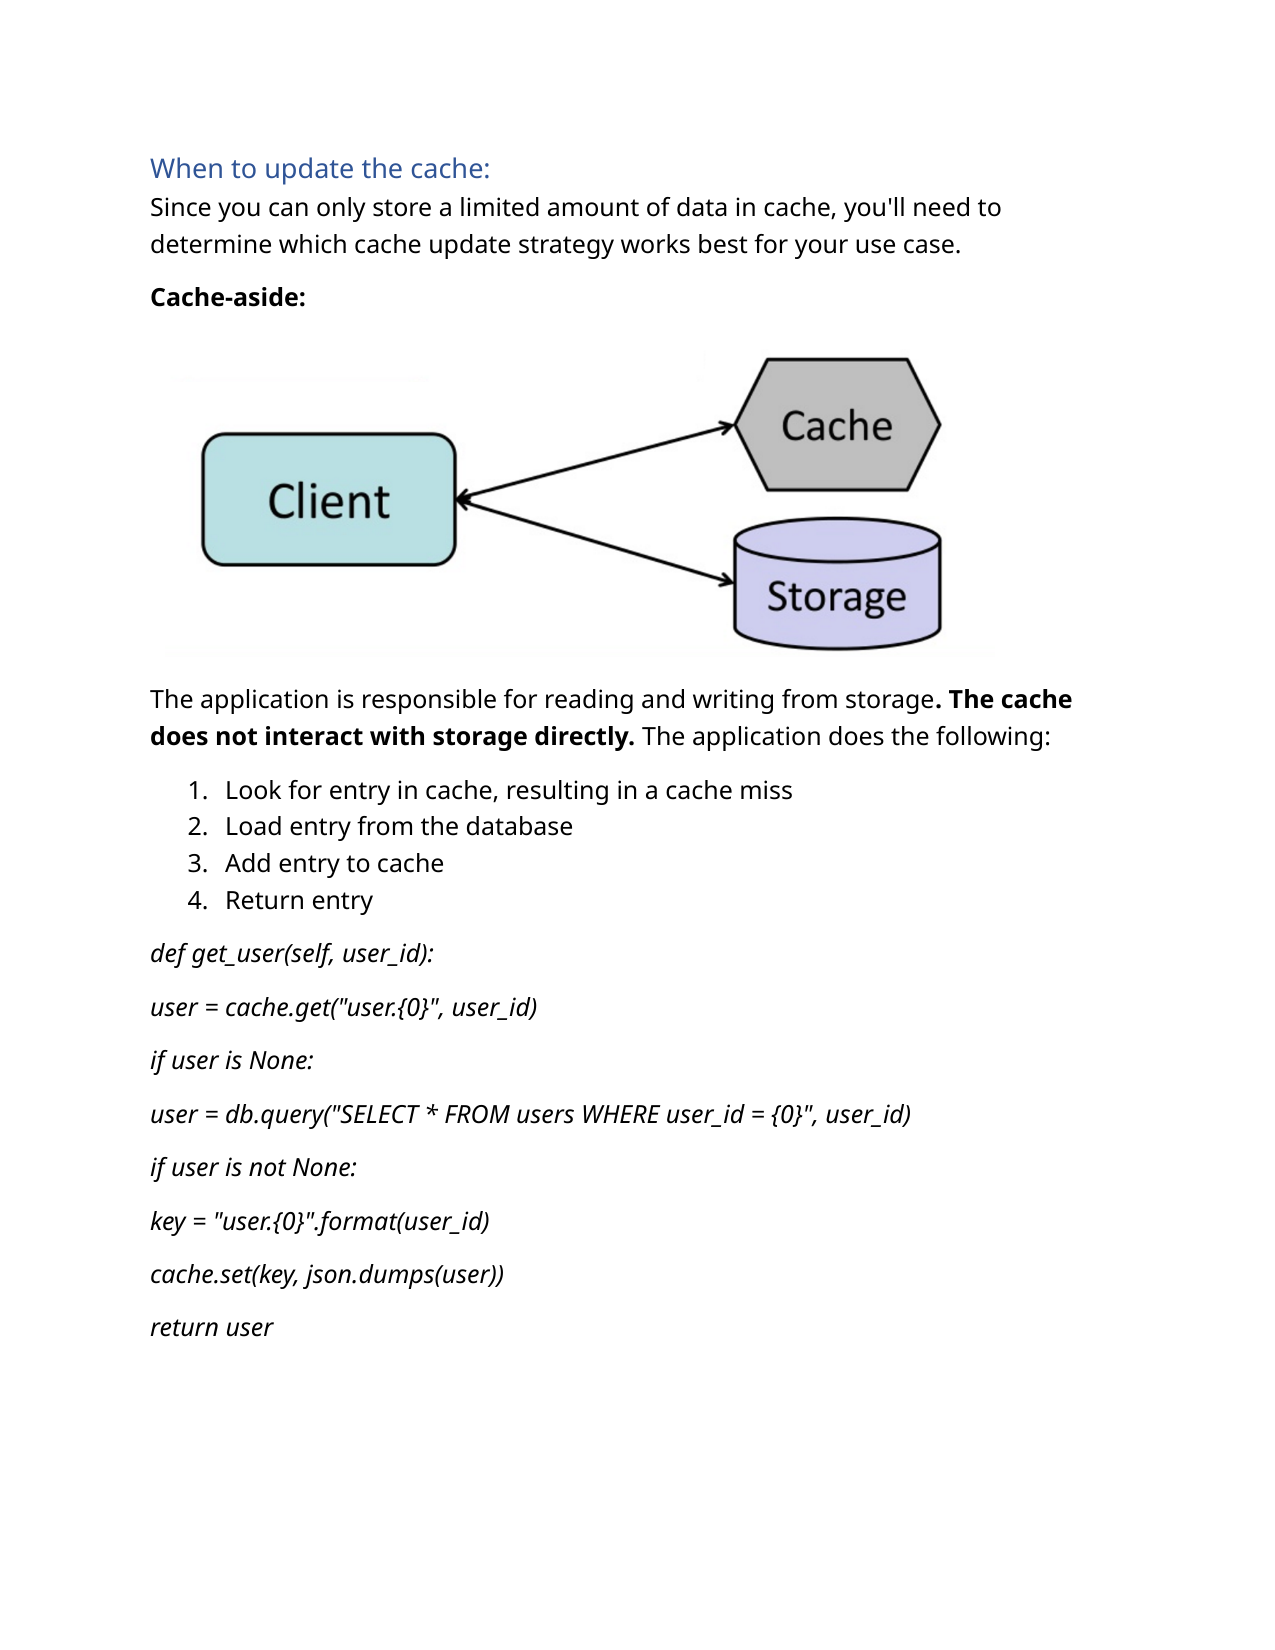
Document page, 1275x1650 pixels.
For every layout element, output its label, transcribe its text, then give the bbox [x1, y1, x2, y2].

text user = cache.get("user.{0}", user_id) [150, 989, 1125, 1023]
subtitle When to update the cache: [150, 150, 1125, 187]
text The application is responsible for reading and writing from storage. The cache does not interact with storage directly. The application does the following: [150, 682, 1125, 753]
text user = db.query("SELECT * FROM users WHERE user_id = {0}", user_id) [150, 1096, 1125, 1130]
text def get_user(self, user_id): [150, 936, 1125, 970]
text if user is None: [150, 1043, 1125, 1077]
text return user [150, 1310, 1125, 1344]
list Add entry to cache [187, 846, 1125, 880]
text Since you can only store a limited amount of data in cache, you'll need to determine which cache update strategy works best for your use case. [150, 190, 1125, 261]
list Return entry [187, 883, 1125, 917]
text key = "user.{0}".format(user_id) [150, 1203, 1125, 1237]
text if user is not None: [150, 1150, 1125, 1184]
picture [150, 333, 1011, 663]
list Look for entry in cache, resulting in a cache miss [187, 772, 1125, 806]
text Cache-aside: [150, 280, 1125, 314]
list Load entry from the database [187, 809, 1125, 843]
text cache.set(key, json.dumps(user)) [150, 1257, 1125, 1291]
